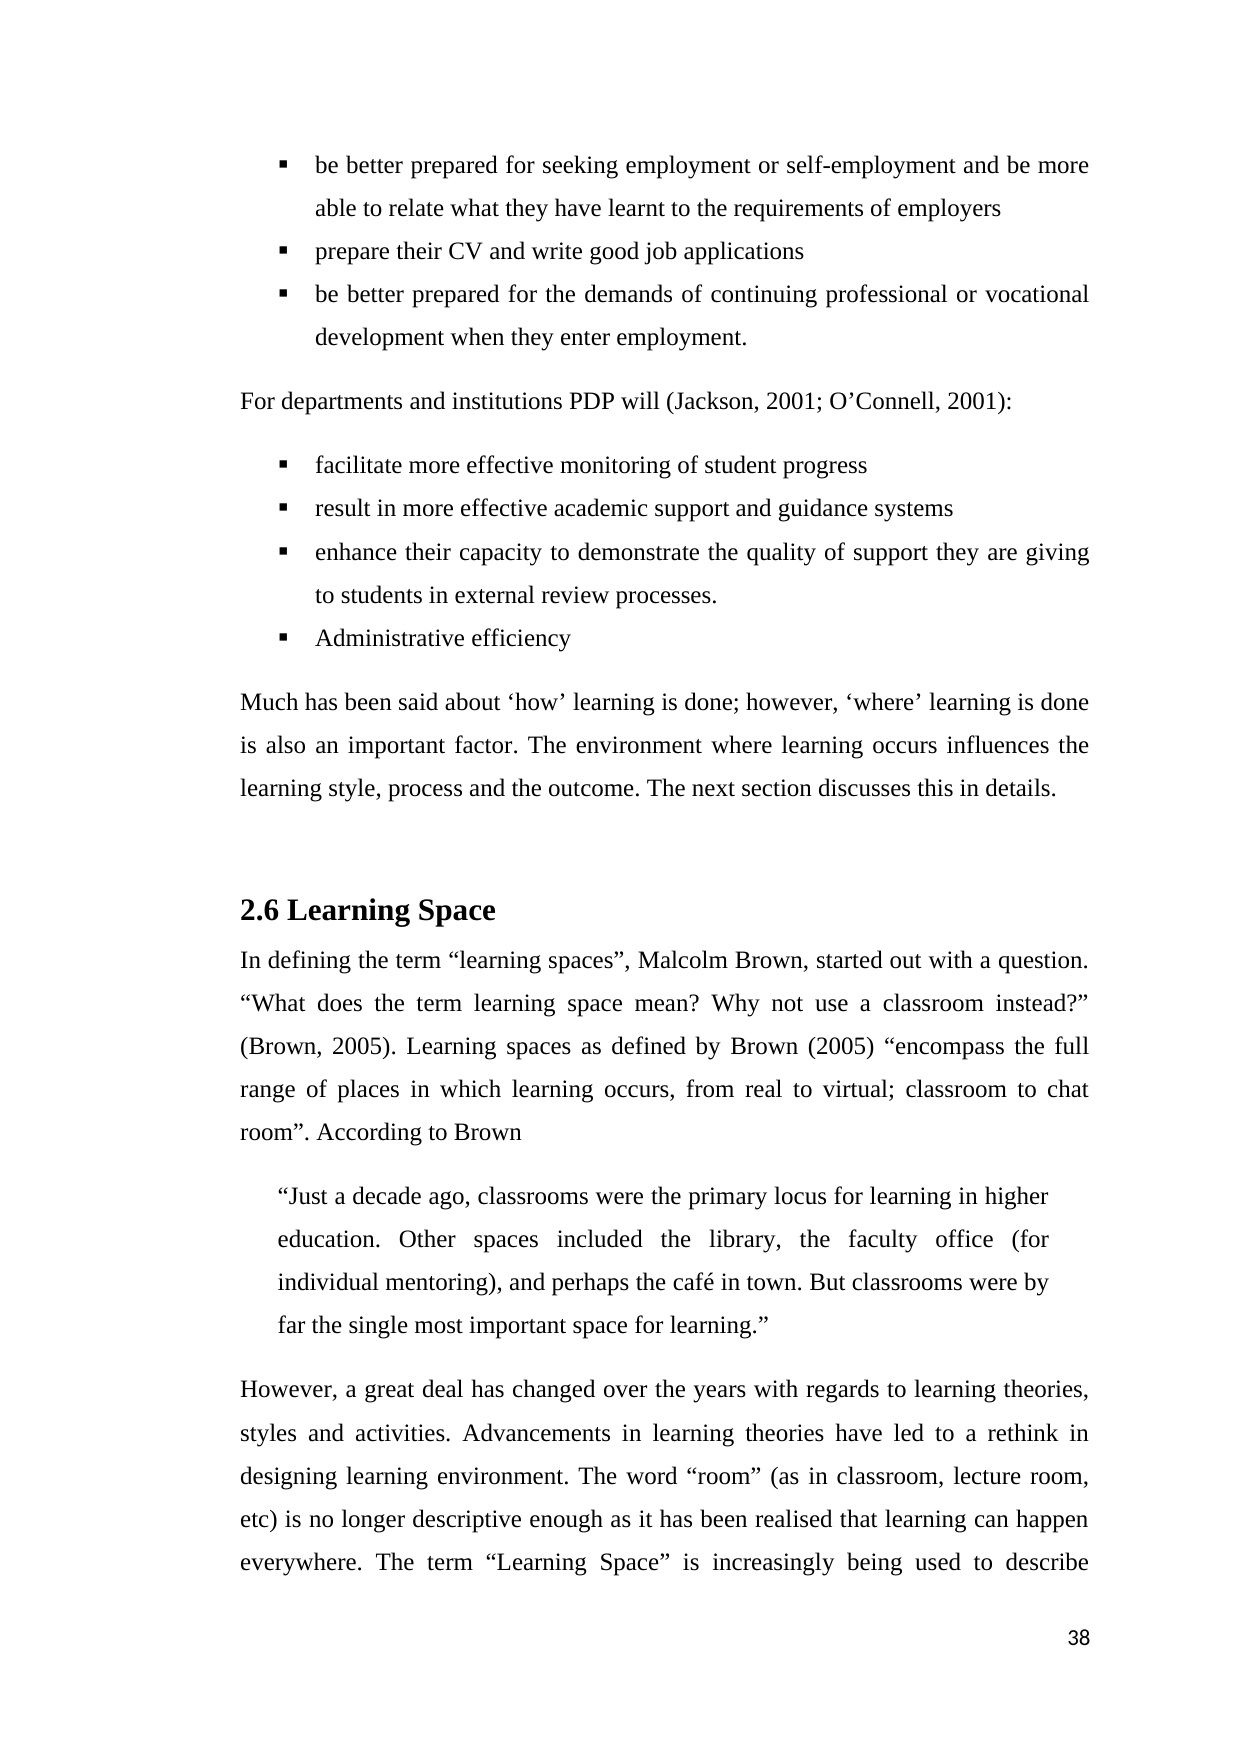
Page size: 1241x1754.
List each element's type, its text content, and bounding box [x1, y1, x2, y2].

list Administrative efficiency [277, 623, 1090, 652]
text Much has been said about ‘how’ learning is done; however, ‘where’ learning is done is also an important factor. The environment where learning occurs influences the learning style, process and the outcome. The next section discusses this in details. [240, 687, 1090, 802]
text For departments and institutions PDP will (Jackson, 2001; O’Connell, 2001): [240, 386, 1090, 415]
text “Just a decade ago, classrooms were the primary locus for learning in higher education. Other spaces included the library, the faculty office (for individual mentoring), and perhaps the café in town. But classrooms were by far the single most important space for learning.” [277, 1181, 1050, 1339]
list be better prepared for the demands of continuing professional or vocational development when they enter employment. [277, 279, 1090, 351]
text In defining the term “learning spaces”, Malcolm Brown, started out with a question. “What does the term learning space mean? Why not use a classroom instead?” (Brown, 2005). Learning spaces as defined by Brown (2005) “encompass the full range of places in which learning occurs, from real to virtual; classroom to chat room”. According to Brown [240, 945, 1090, 1146]
list result in more effective academic support and guidance systems [277, 493, 1090, 522]
list enhance their capacity to demonstrate the quality of support they are giving to students in external review processes. [277, 537, 1090, 608]
list prepare their CV and write good job applications [277, 236, 1090, 265]
subtitle 2.6 Learning Space [240, 837, 1090, 927]
list be better prepared for seeking employment or self-employment and be more able to relate what they have learnt to the requirements of employers [277, 150, 1090, 222]
list facilitate more effective monitoring of student progress [277, 450, 1090, 479]
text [240, 1374, 1090, 1576]
